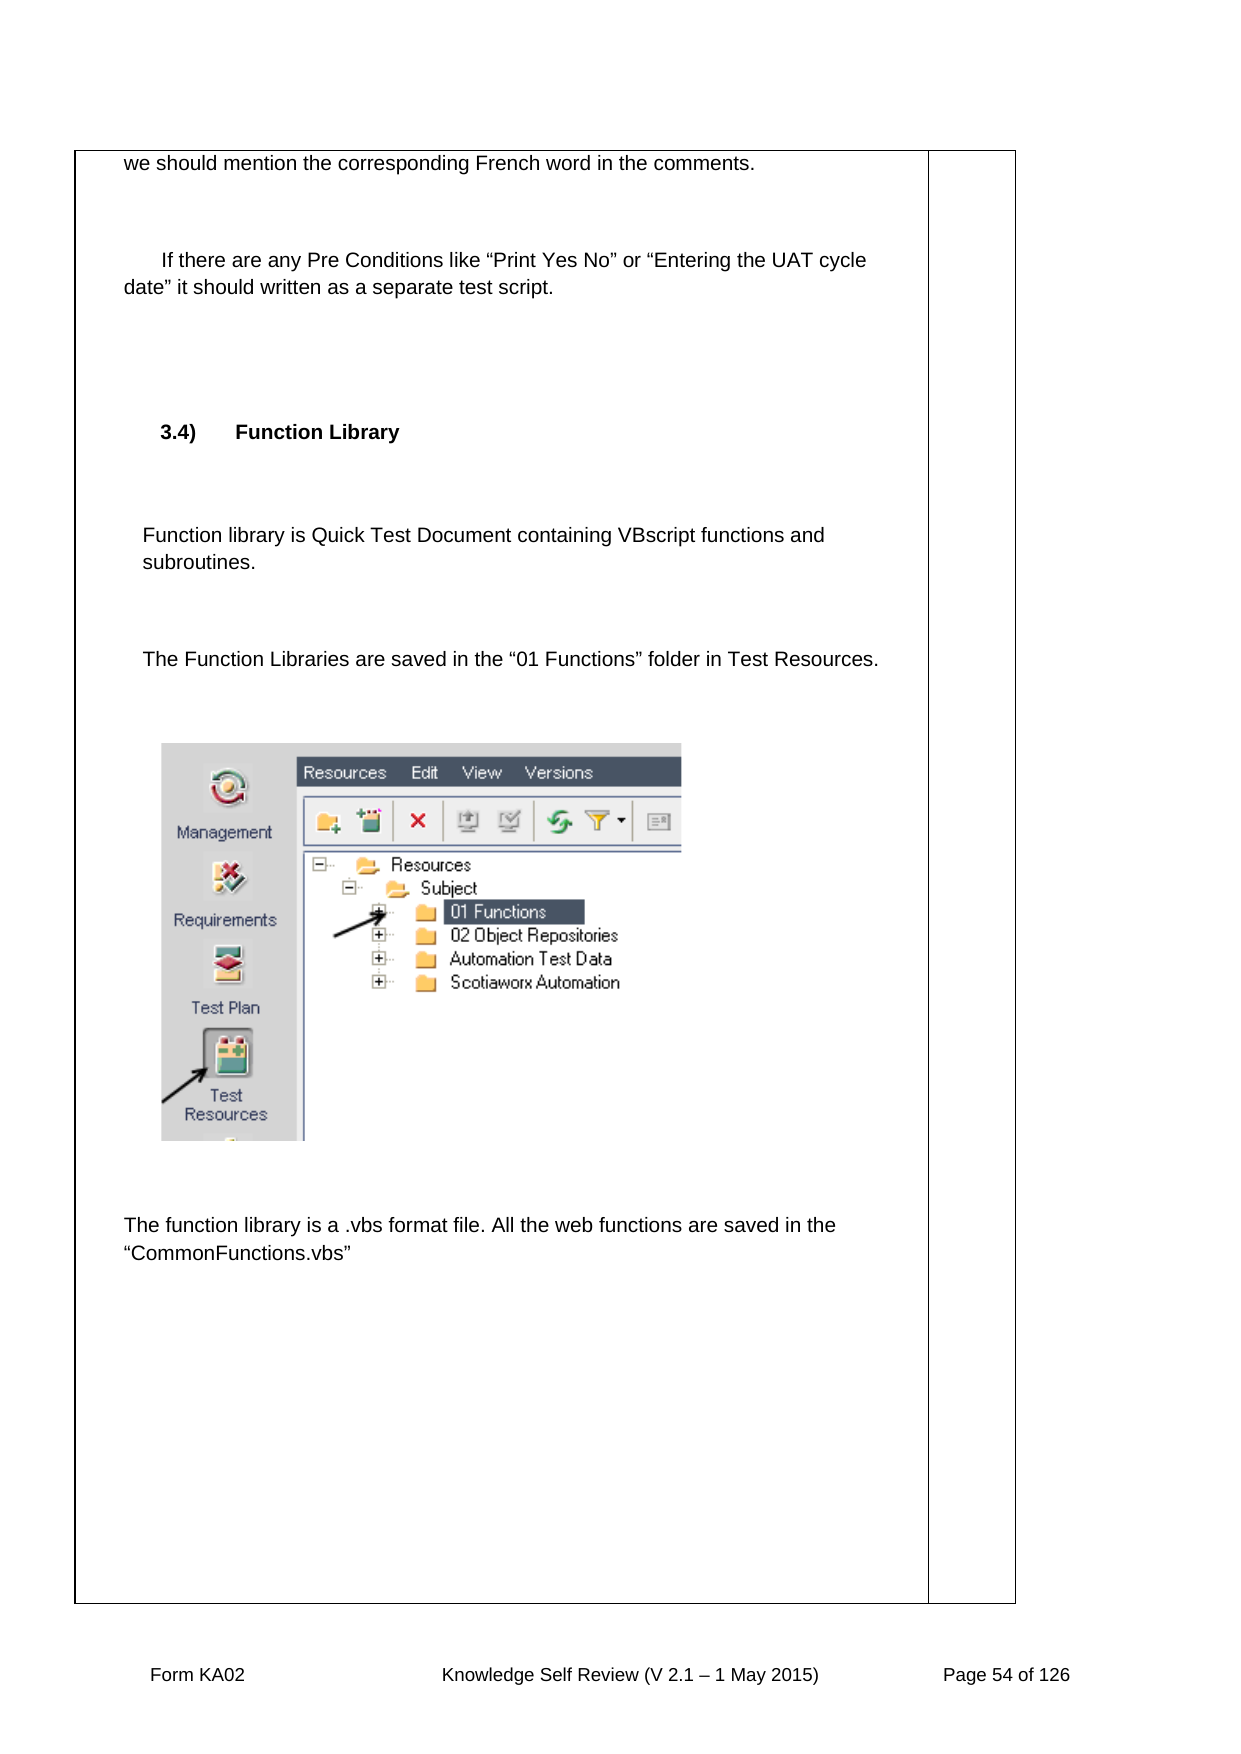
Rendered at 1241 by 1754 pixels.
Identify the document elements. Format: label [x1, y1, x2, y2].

picture [161, 743, 682, 1141]
table_cell [76, 151, 928, 1603]
table_cell [929, 151, 1015, 1603]
